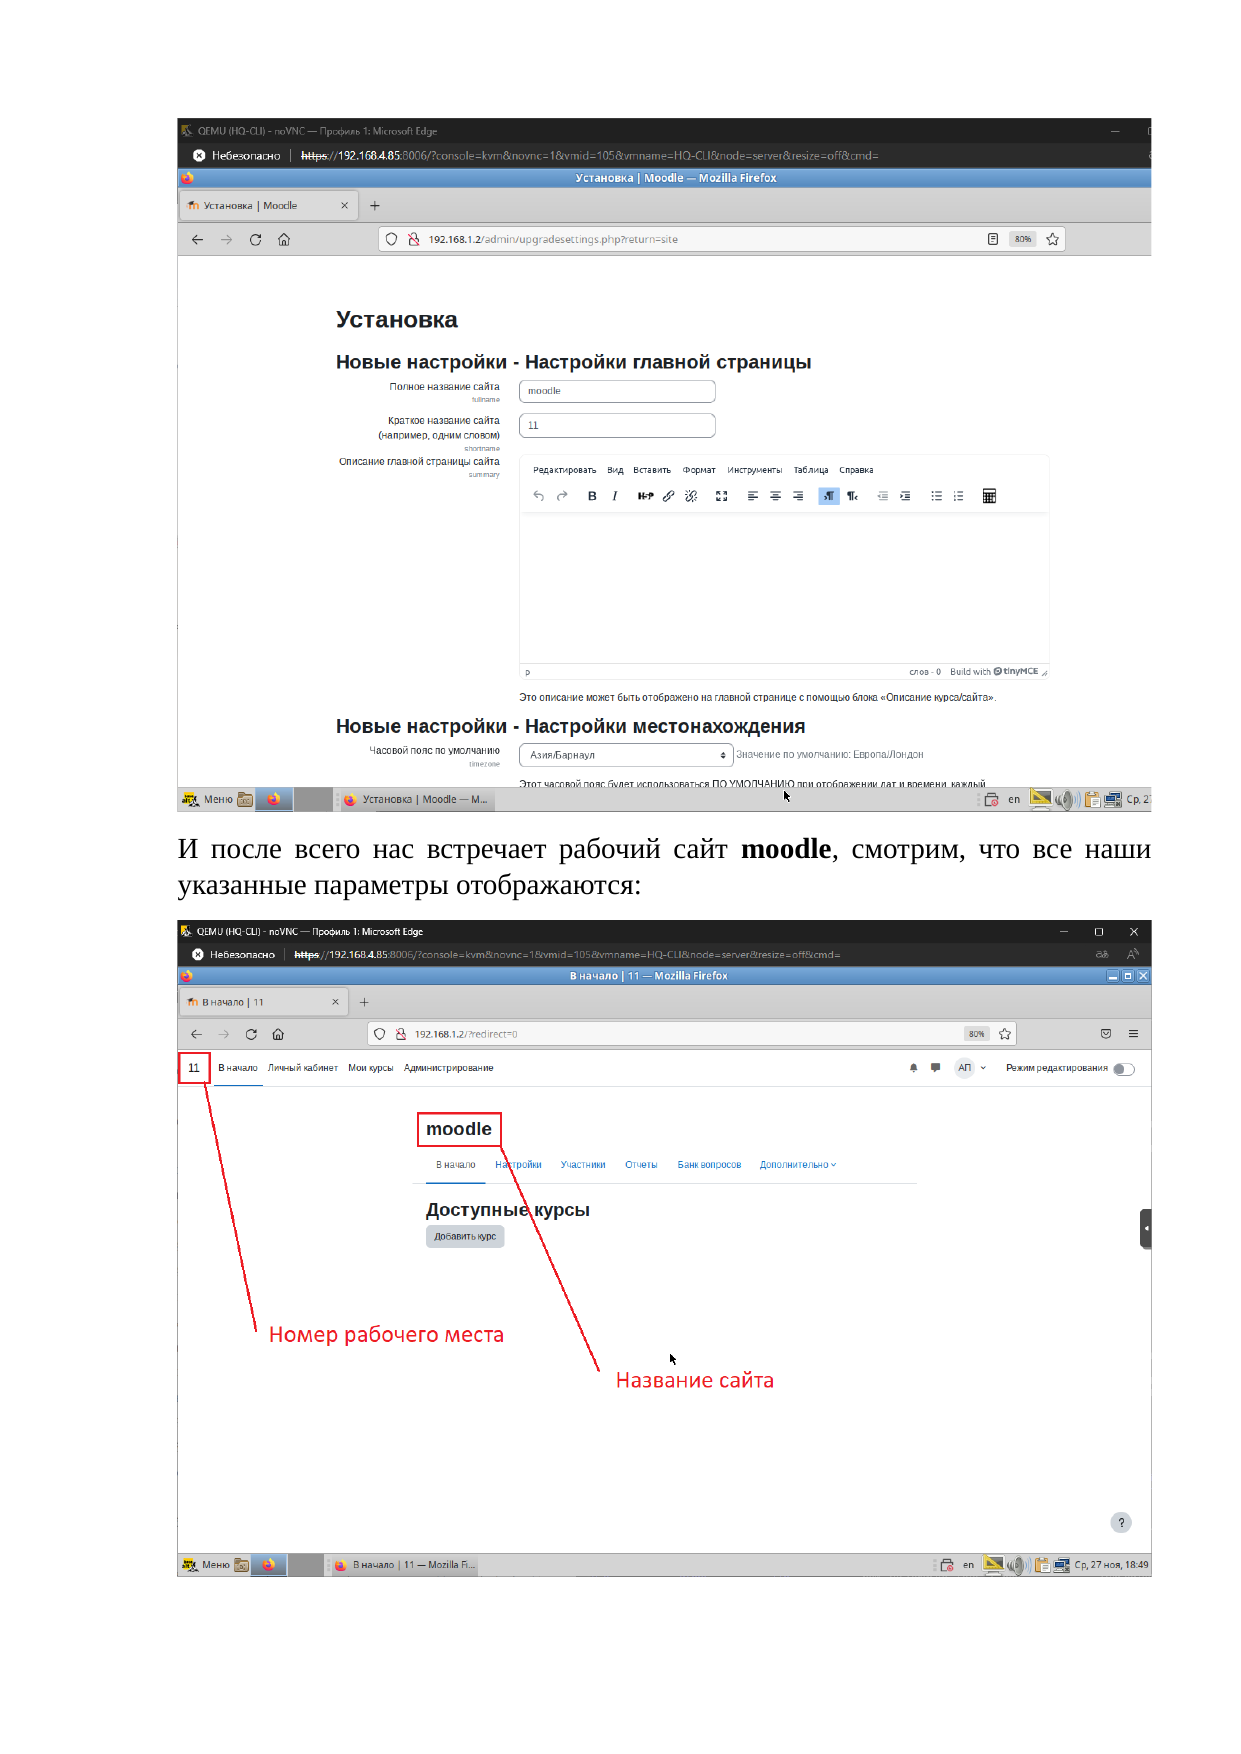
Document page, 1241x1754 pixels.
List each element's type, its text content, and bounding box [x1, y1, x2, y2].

picture [177, 920, 1152, 1577]
picture [177, 118, 1152, 812]
text И после всего нас встречает рабочий сайт moodle, смотрим, что все наши указанные параметры отображаются: [177, 831, 1152, 901]
